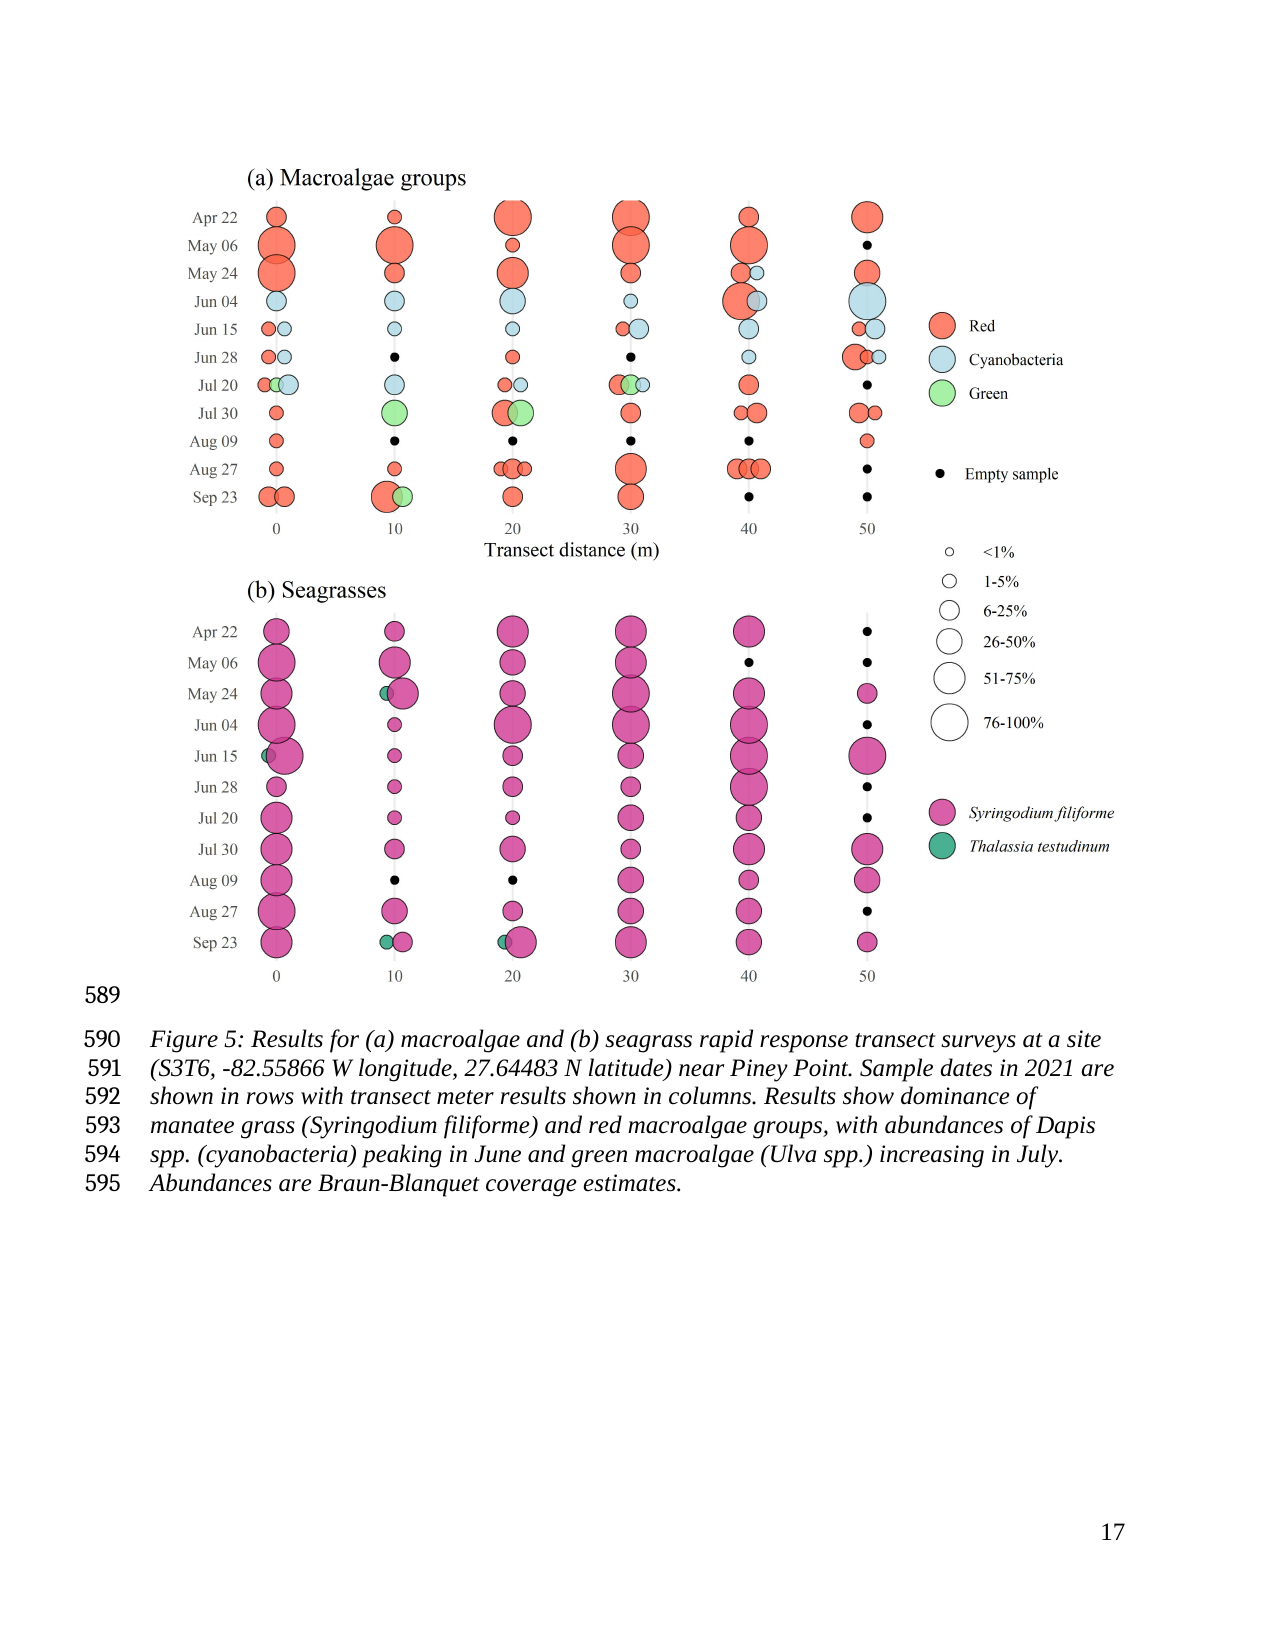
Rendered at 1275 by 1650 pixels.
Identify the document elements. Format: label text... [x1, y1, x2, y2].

text Figure 5: Results for (a) macroalgae and (b) seagrass rapid response transect surveys at a site (S3T6, -82.55866 W longitude, 27.64483 N latitude) near Piney Point. Sample dates in 2021 are shown in rows with transect meter results shown in columns. Results show dominance of manatee grass (Syringodium filiforme) and red macroalgae groups, with abundances of Dapis spp. (cyanobacteria) peaking in June and green macroalgae (Ulva spp.) increasing in July. Abundances are Braun-Blanquet coverage estimates. [150, 1024, 1125, 1196]
picture [168, 150, 1144, 1004]
